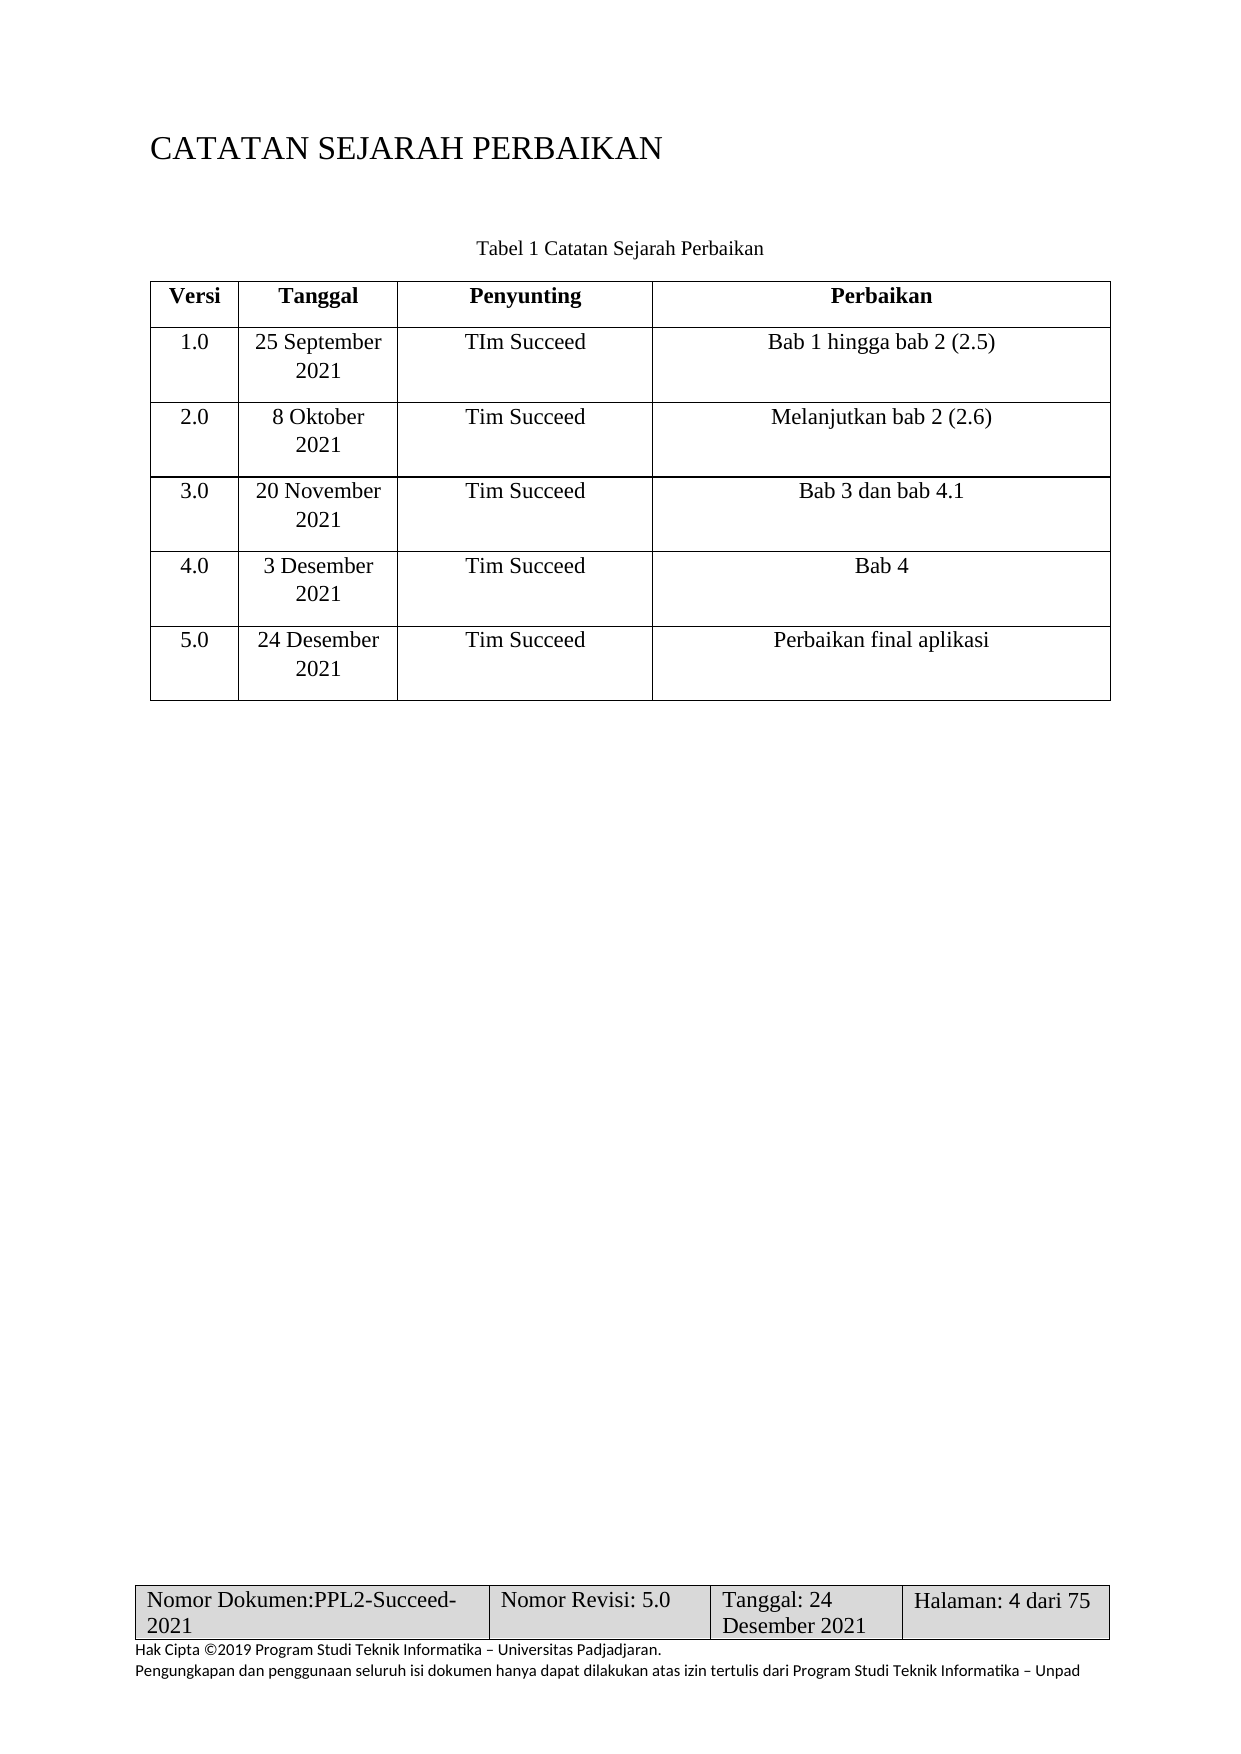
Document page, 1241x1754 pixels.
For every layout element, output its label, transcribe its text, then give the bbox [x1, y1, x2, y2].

table_cell 1.0 [151, 328, 238, 402]
table_cell Tim Succeed [398, 627, 652, 700]
table_header Perbaikan [653, 282, 1110, 327]
subtitle CATATAN SEJARAH PERBAIKAN [150, 128, 1090, 167]
table_header Tanggal [239, 282, 397, 327]
table_cell 4.0 [151, 552, 238, 626]
table_cell 25 September 2021 [239, 328, 397, 402]
table_cell Bab 3 dan bab 4.1 [653, 478, 1110, 551]
table_cell Tim Succeed [398, 478, 652, 551]
text Tabel 1 Catatan Sejarah Perbaikan [150, 236, 1090, 260]
table_cell 24 Desember 2021 [239, 627, 397, 700]
table_cell Perbaikan final aplikasi [653, 627, 1110, 700]
table_cell 5.0 [151, 627, 238, 700]
table_cell 8 Oktober 2021 [239, 403, 397, 476]
table_header Penyunting [398, 282, 652, 327]
table_cell Tim Succeed [398, 403, 652, 476]
table_cell Bab 4 [653, 552, 1110, 626]
table_cell 3 Desember 2021 [239, 552, 397, 626]
table_cell 2.0 [151, 403, 238, 476]
table_cell TIm Succeed [398, 328, 652, 402]
table_cell 20 November 2021 [239, 478, 397, 551]
table_cell Bab 1 hingga bab 2 (2.5) [653, 328, 1110, 402]
table_cell Melanjutkan bab 2 (2.6) [653, 403, 1110, 476]
table_header Versi [151, 282, 238, 327]
table_cell Tim Succeed [398, 552, 652, 626]
table_cell 3.0 [151, 478, 238, 551]
